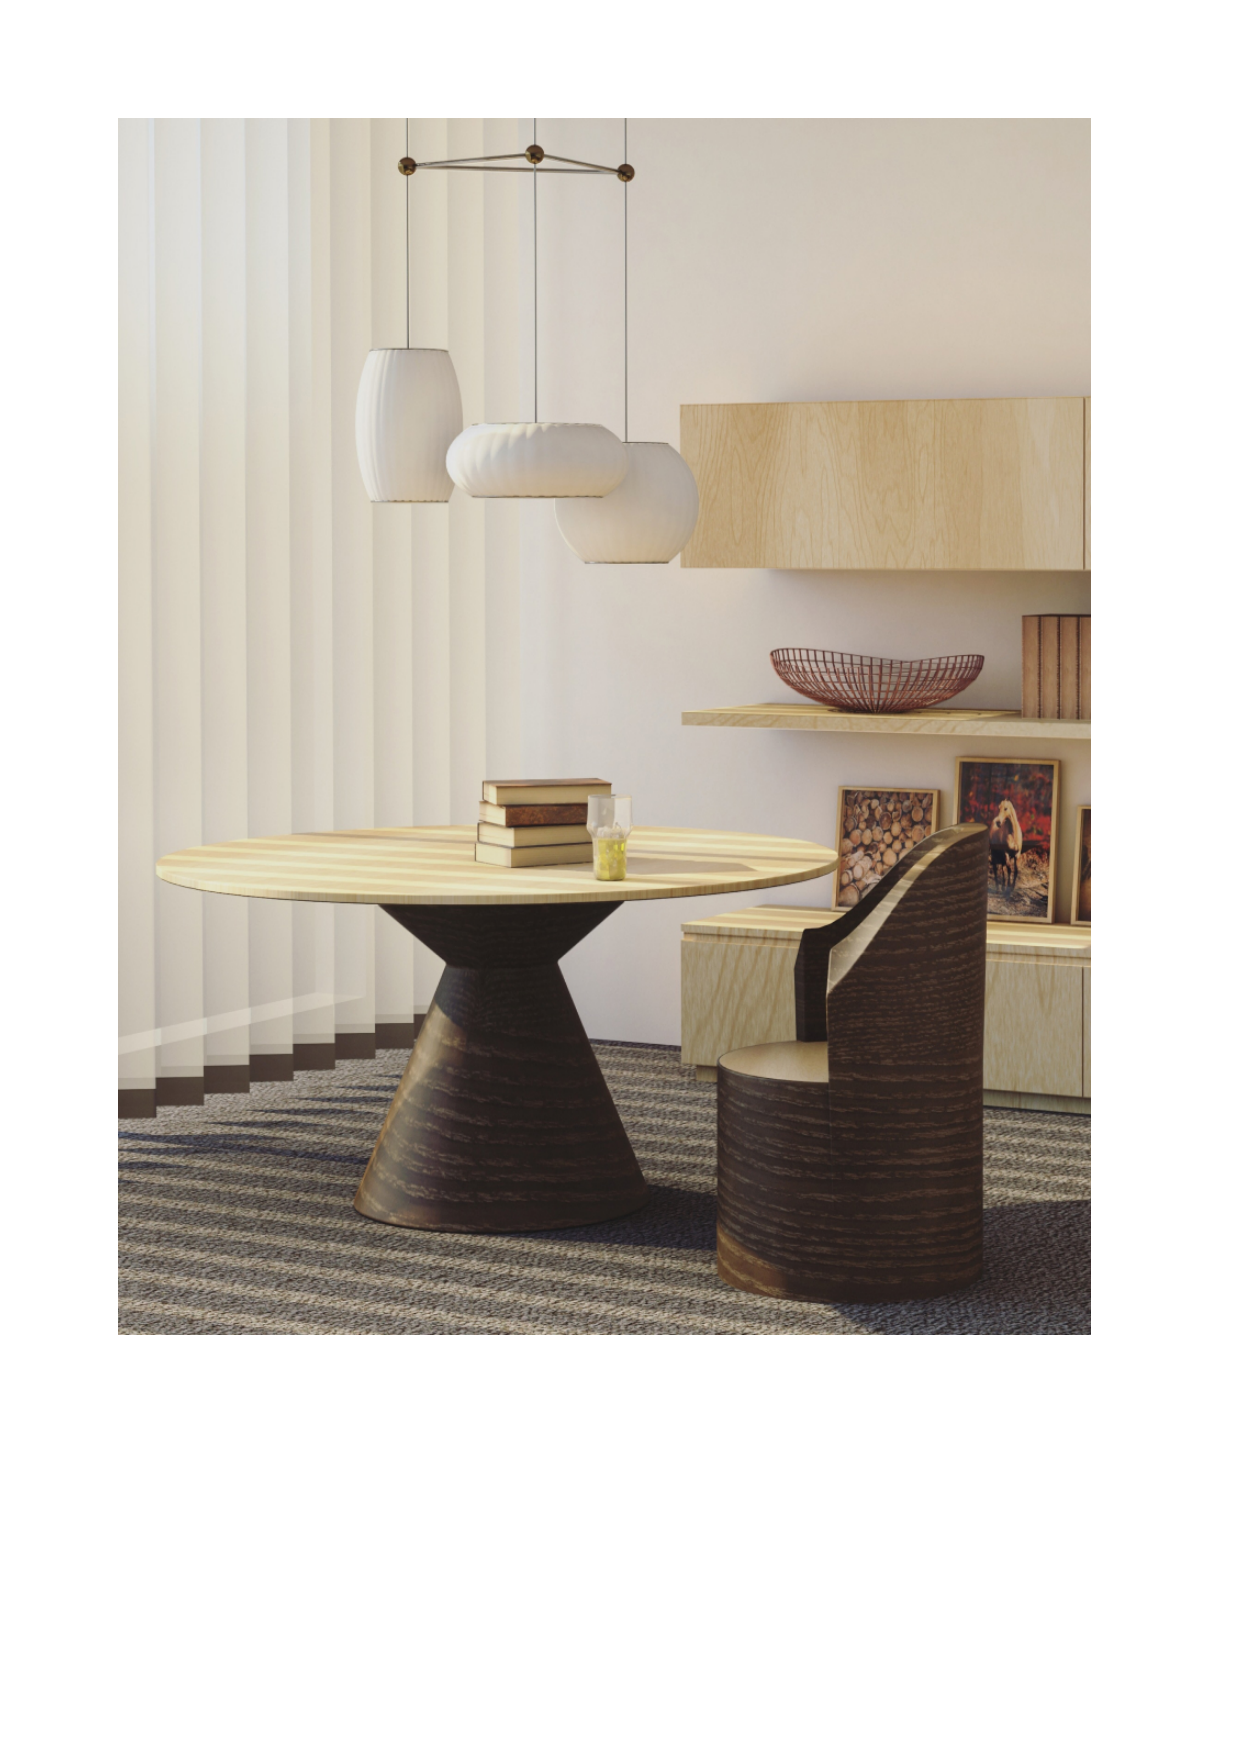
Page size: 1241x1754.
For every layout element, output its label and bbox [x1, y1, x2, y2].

picture [118, 118, 1091, 1335]
